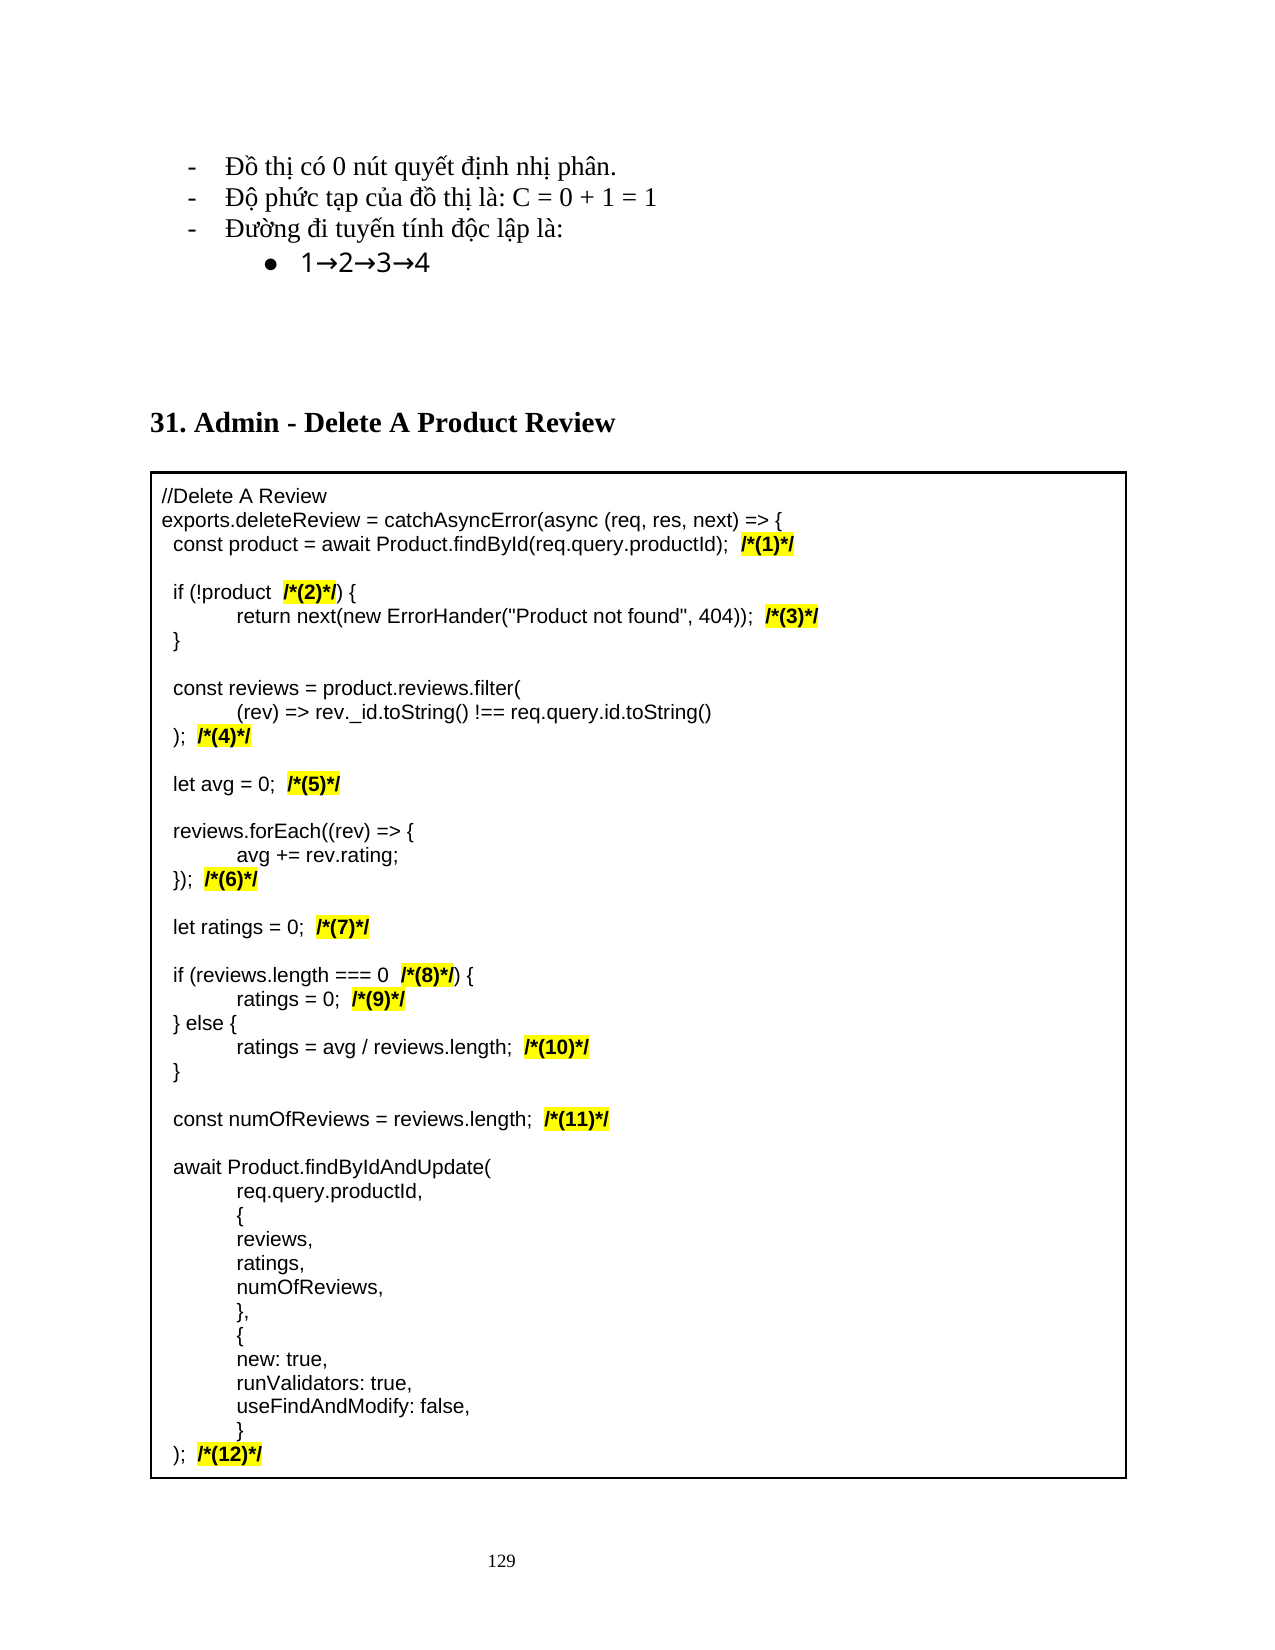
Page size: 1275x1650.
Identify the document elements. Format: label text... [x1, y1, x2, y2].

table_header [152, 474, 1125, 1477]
list 1→2→3→4 [262, 243, 1125, 280]
subtitle 31. Admin - Delete A Product Review [150, 405, 1125, 439]
list Độ phức tạp của đồ thị là: C = 0 + 1 = 1 [187, 181, 1125, 212]
list Đồ thị có 0 nút quyết định nhị phân. [187, 150, 1125, 181]
list Đường đi tuyến tính độc lập là: [187, 212, 1125, 243]
